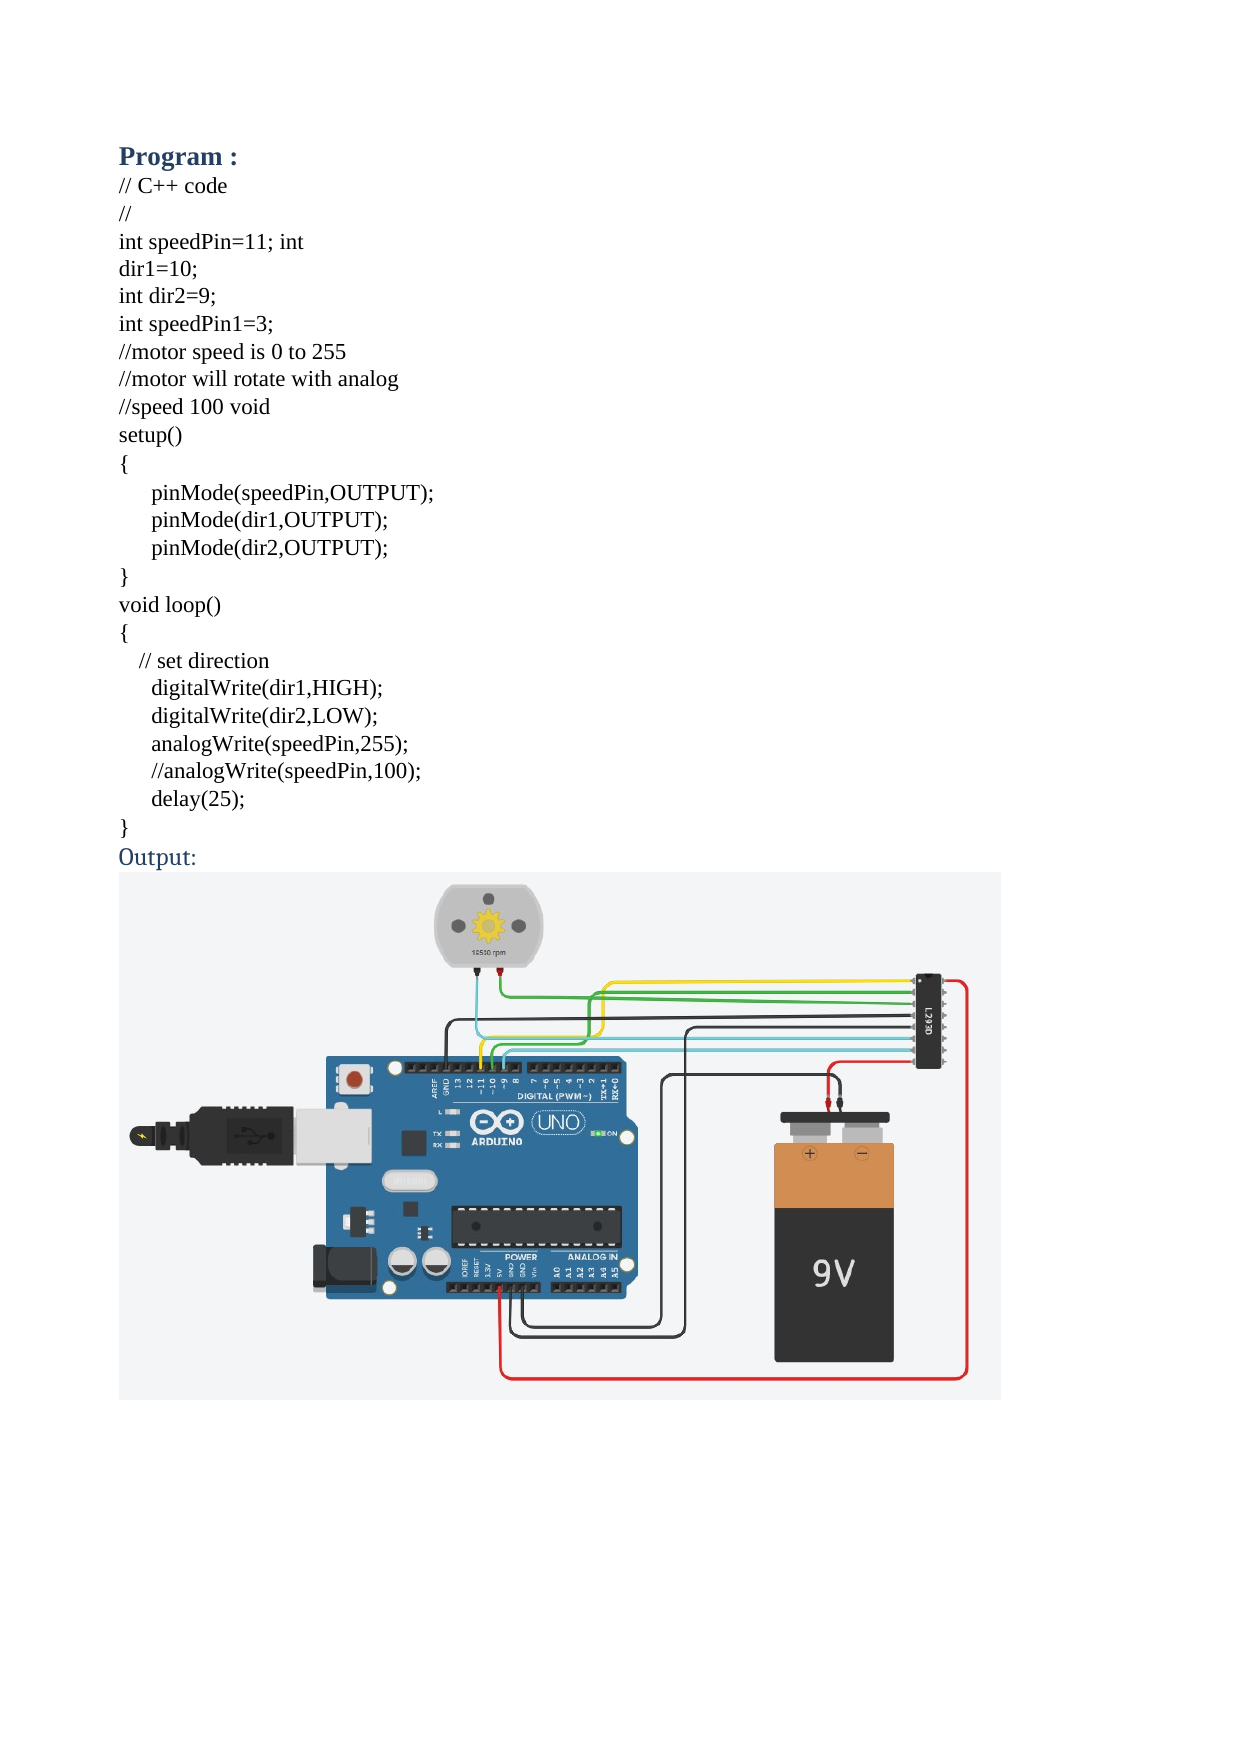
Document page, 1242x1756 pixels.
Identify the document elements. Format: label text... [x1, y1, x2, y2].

text //motor speed is 0 to 255 [119, 338, 1183, 364]
text //analogWrite(speedPin,100); delay(25); [151, 757, 448, 811]
text { [119, 619, 1183, 645]
text } [119, 562, 1183, 590]
text pinMode(speedPin,OUTPUT); pinMode(dir1,OUTPUT); pinMode(dir2,OUTPUT); [151, 479, 462, 560]
text int speedPin=11; int dir1=10; [119, 228, 309, 281]
text int dir2=9; [119, 282, 1183, 309]
subtitle Program : [119, 139, 1183, 171]
text } [119, 812, 1183, 841]
text //speed 100 void setup() [119, 393, 295, 447]
text { [119, 448, 1183, 477]
text int speedPin1=3; [119, 310, 1183, 336]
text // C++ code [119, 172, 1183, 199]
text //motor will rotate with analog [119, 365, 1183, 392]
text // set direction digitalWrite(dir1,HIGH); digitalWrite(dir2,LOW); analogWrite(speedPin,255); [138, 647, 434, 756]
text // [119, 200, 1183, 226]
subtitle Output: [119, 842, 1183, 871]
picture [118, 872, 1002, 1400]
text void loop() [119, 591, 1183, 618]
